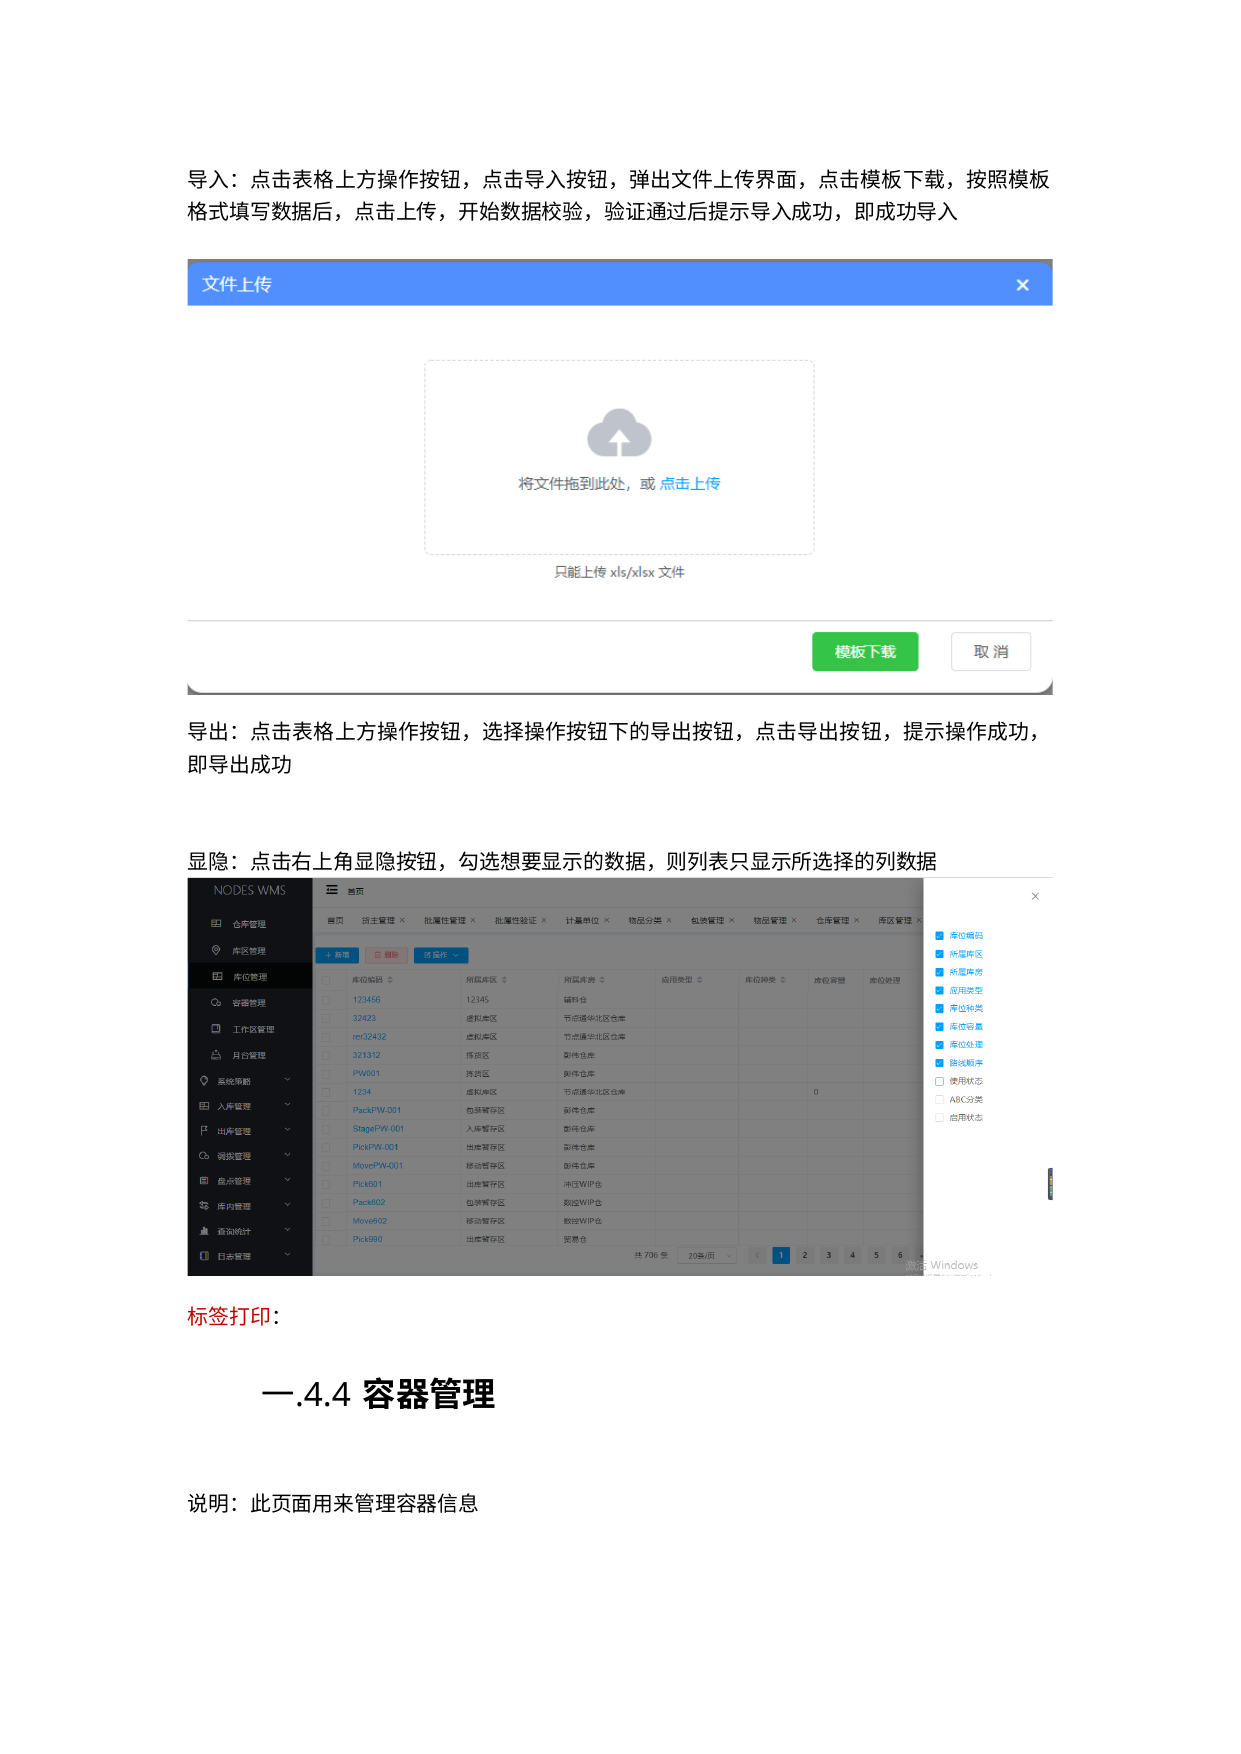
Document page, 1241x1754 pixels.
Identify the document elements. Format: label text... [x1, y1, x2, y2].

text 导出：点击表格上方操作按钮，选择操作按钮下的导出按钮，点击导出按钮，提示操作成功，即导出成功 [187, 714, 1053, 779]
picture [187, 259, 1053, 695]
picture [187, 877, 1053, 1276]
subtitle 容器管理 [261, 1359, 1053, 1424]
text 导入：点击表格上方操作按钮，点击导入按钮，弹出文件上传界面，点击模板下载，按照模板格式填写数据后，点击上传，开始数据校验，验证通过后提示导入成功，即成功导入 [187, 162, 1053, 227]
text 说明：此页面用来管理容器信息 [187, 1486, 1053, 1519]
text 显隐：点击右上角显隐按钮，勾选想要显示的数据，则列表只显示所选择的列数据 [187, 844, 1053, 877]
text 标签打印： [187, 1299, 1053, 1332]
